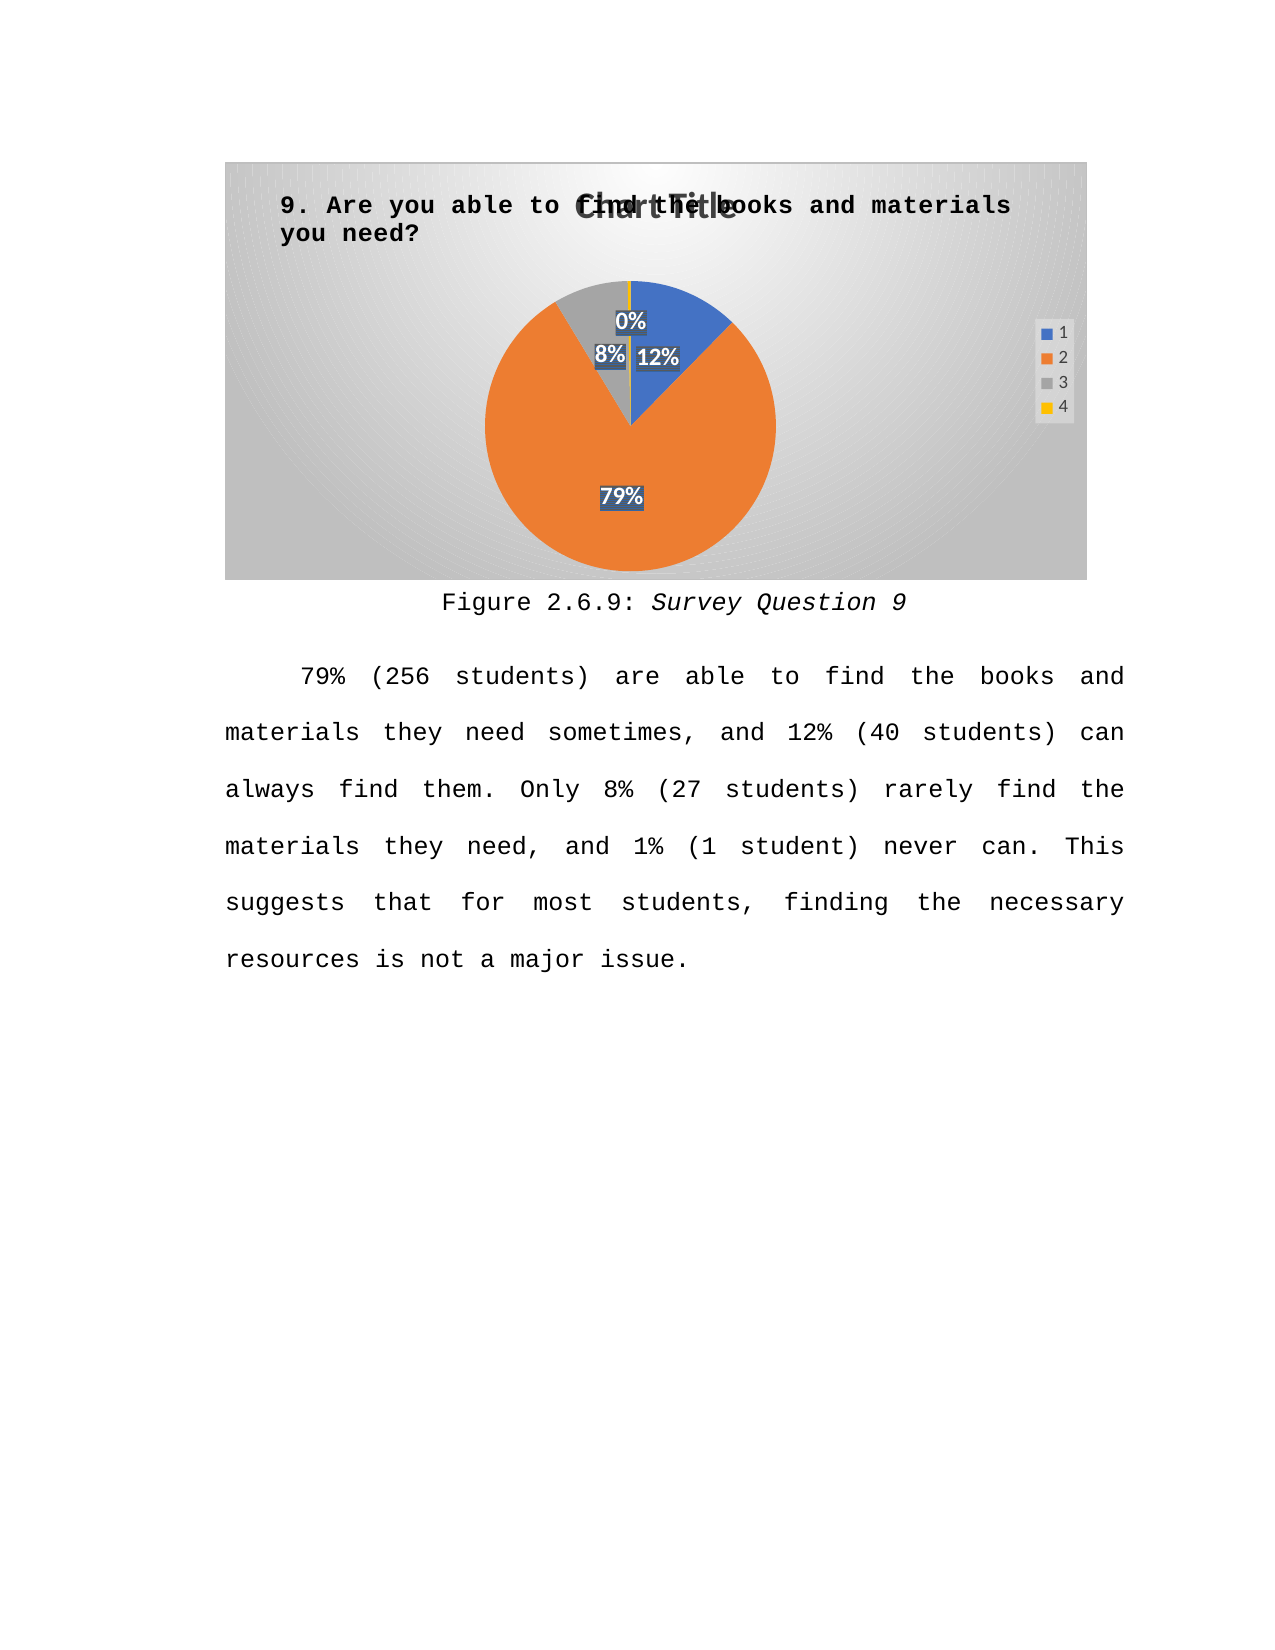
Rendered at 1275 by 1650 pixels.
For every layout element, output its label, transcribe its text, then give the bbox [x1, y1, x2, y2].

text 79% (256 students) are able to find the books and materials they need sometimes, and 12% (40 students) can always find them. Only 8% (27 students) rarely find the materials they need, and 1% (1 student) never can. This suggests that for most students, finding the necessary resources is not a major issue. [225, 663, 1125, 975]
text Figure 2.6.9: Survey Question 9 [225, 590, 1125, 618]
